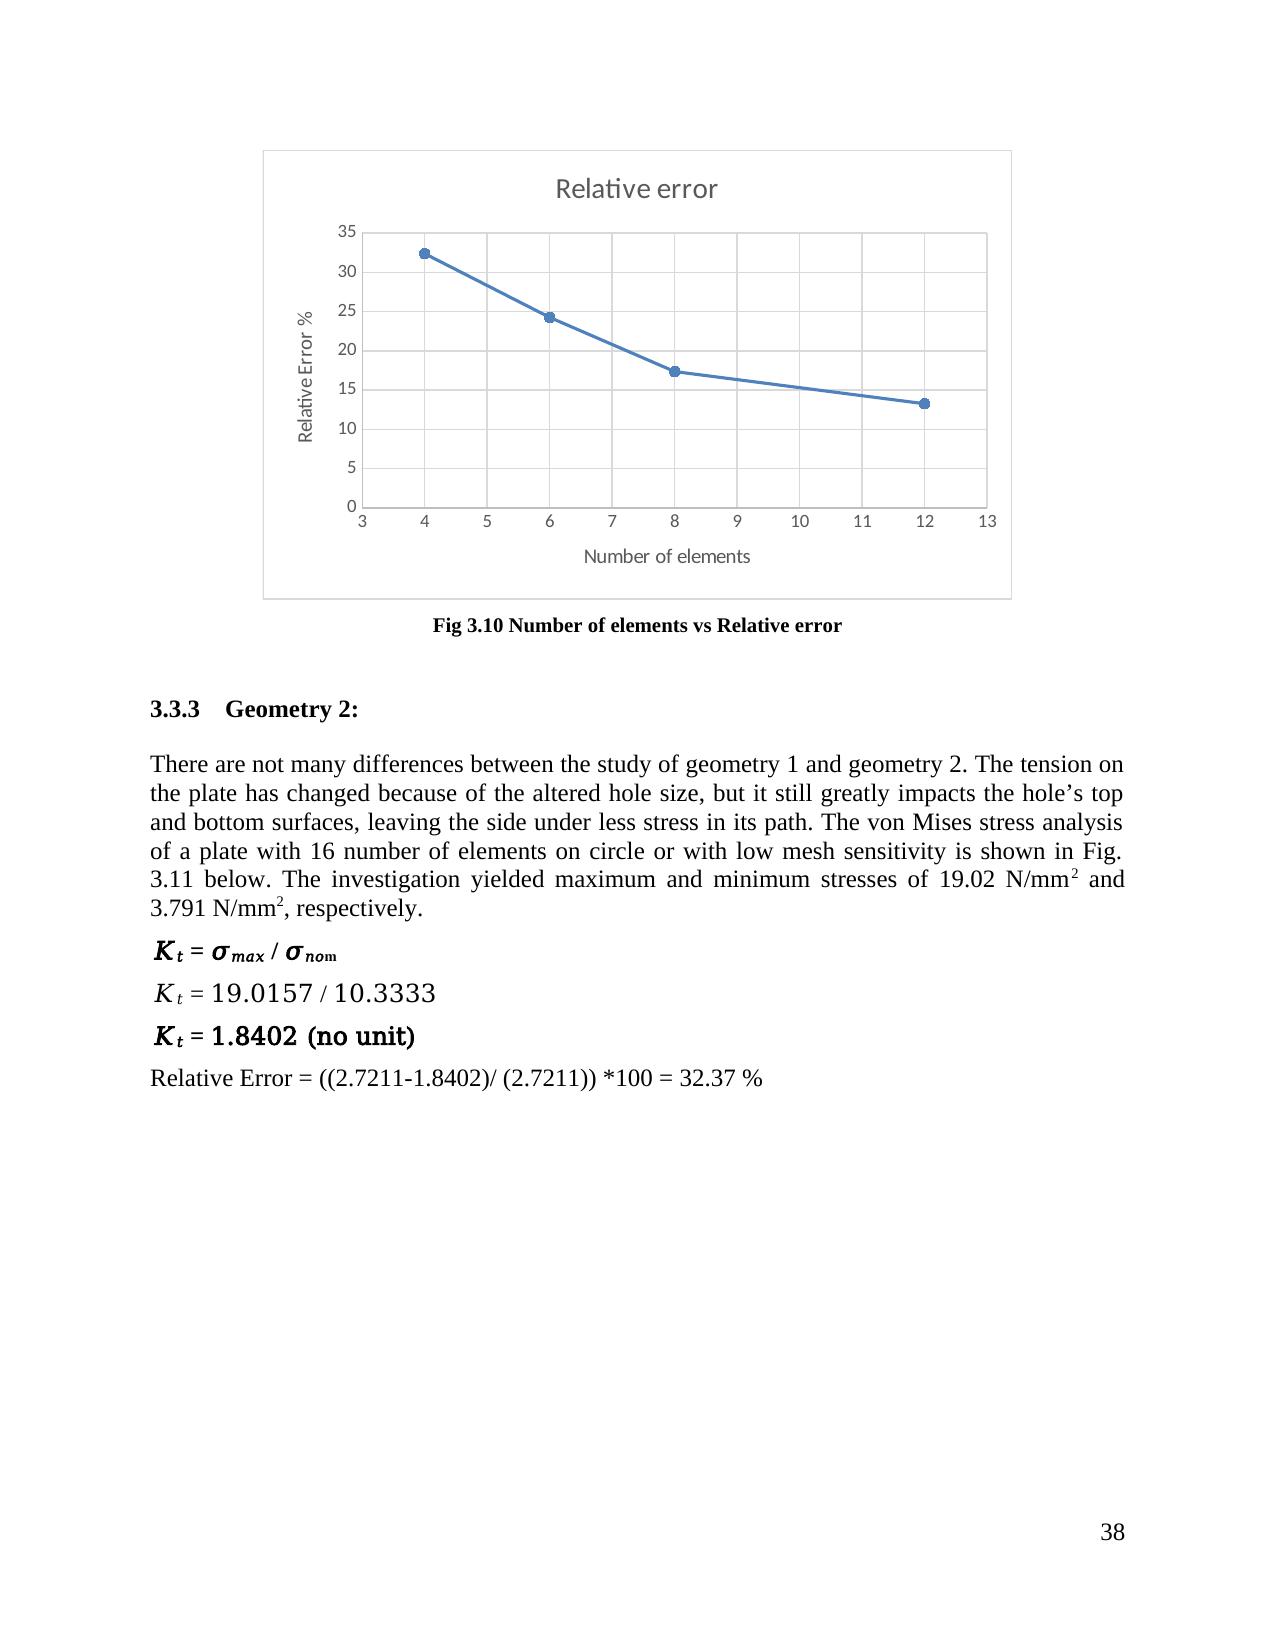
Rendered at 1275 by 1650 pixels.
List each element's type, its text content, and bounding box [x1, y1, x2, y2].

text 𝐾𝑡 = 1.8402 (no unit) [152, 1020, 1125, 1050]
text Relative Error = ((2.7211-1.8402)/ (2.7211)) *100 = 32.37 % [150, 1063, 1125, 1091]
text 𝐾𝑡 = 19.0157 / 10.3333 [152, 977, 1125, 1007]
text There are not many differences between the study of geometry 1 and geometry 2. The tension on the plate has changed because of the altered hole size, but it still greatly impacts the hole’s top and bottom surfaces, leaving the side under less stress in its path. The von Mises stress analysis of a plate with 16 number of elements on circle or with low mesh sensitivity is shown in Fig. 3.11 below. The investigation yielded maximum and minimum stresses of 19.02 N/mm2 and 3.791 N/mm2, respectively. [150, 749, 1125, 922]
text Fig 3.10 Number of elements vs Relative error [150, 612, 1125, 637]
text 𝐾𝑡 = 𝜎𝑚𝑎𝑥 / 𝜎𝑛𝑜m [152, 934, 1125, 965]
subtitle Geometry 2: [150, 694, 1125, 723]
